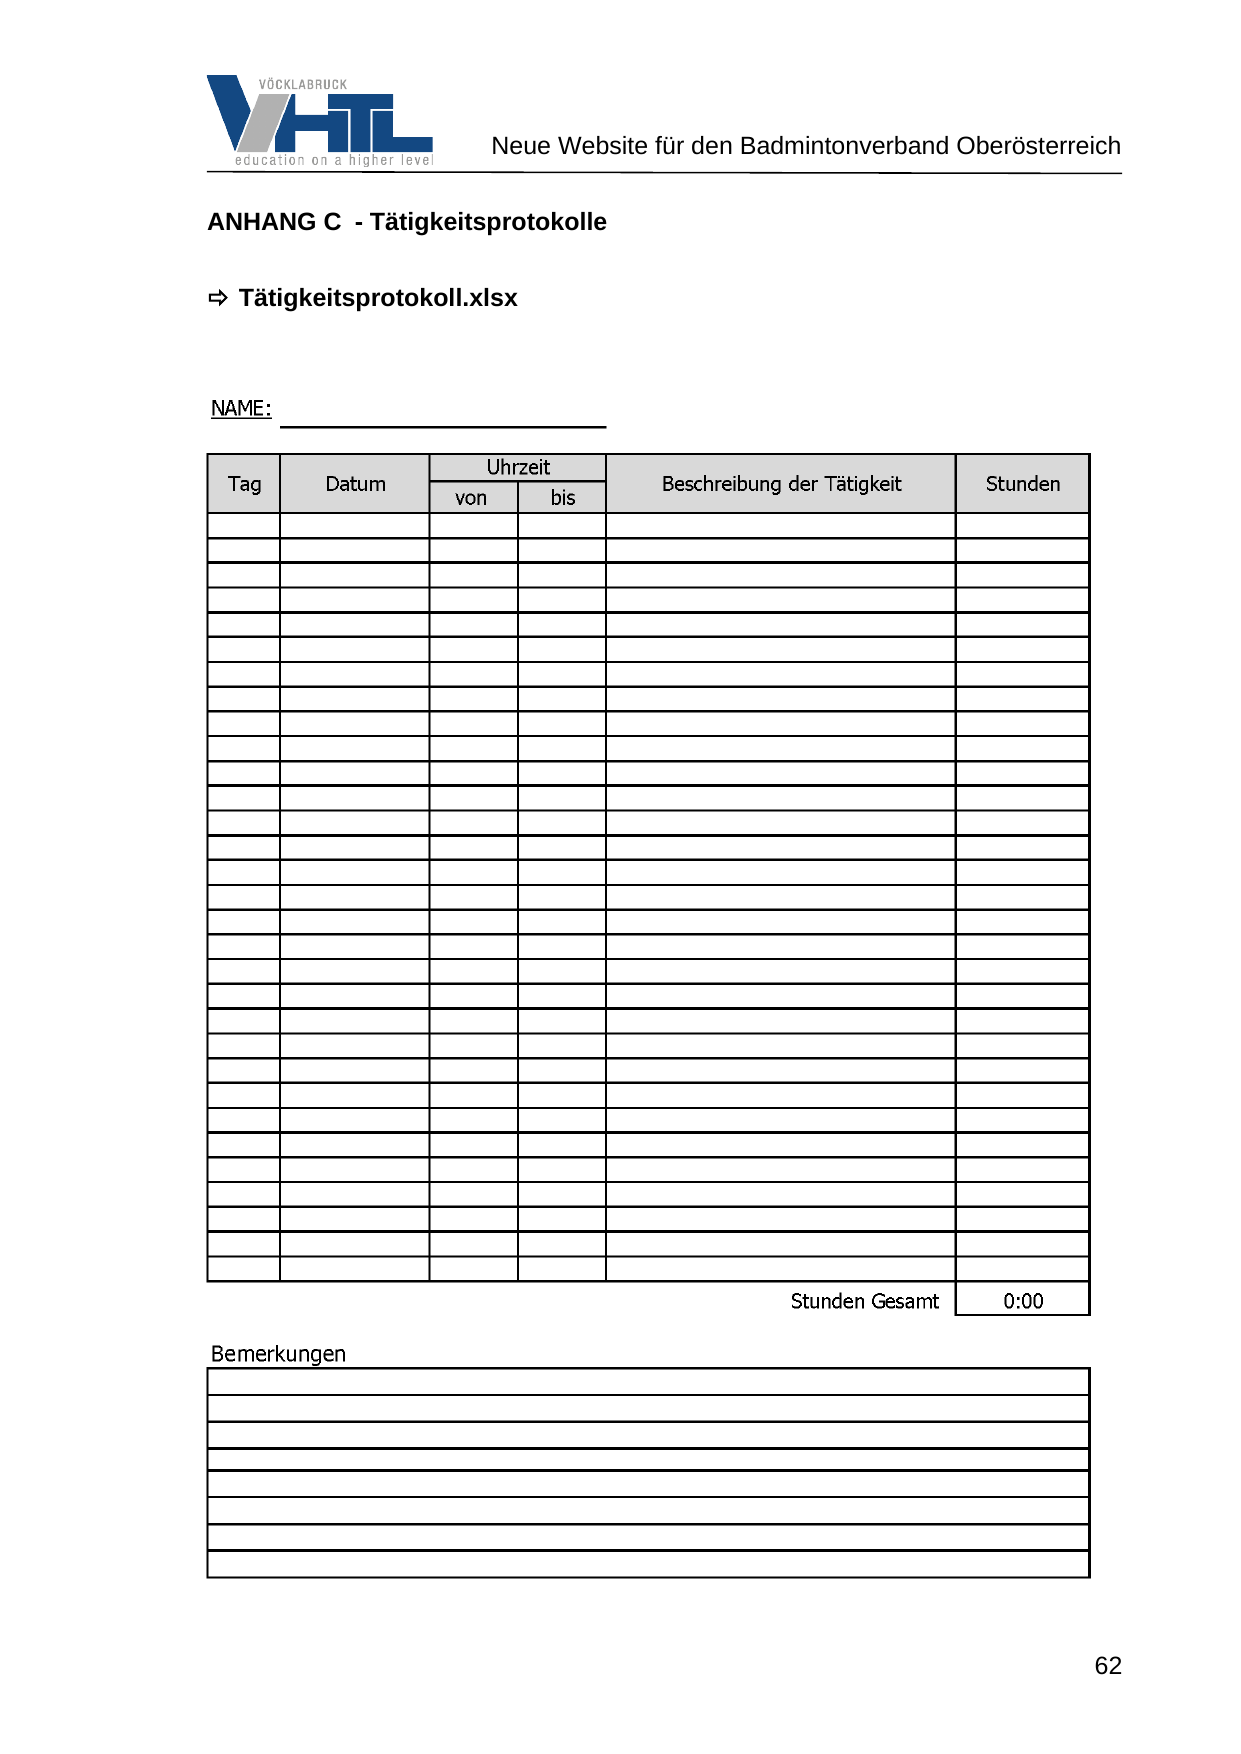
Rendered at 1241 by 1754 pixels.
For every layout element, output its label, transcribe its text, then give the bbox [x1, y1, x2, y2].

text Tätigkeitsprotokoll.xlsx [207, 283, 1122, 312]
subtitle - Tätigkeitsprotokolle [207, 207, 1122, 236]
picture [206, 75, 433, 167]
picture [178, 291, 1123, 1630]
